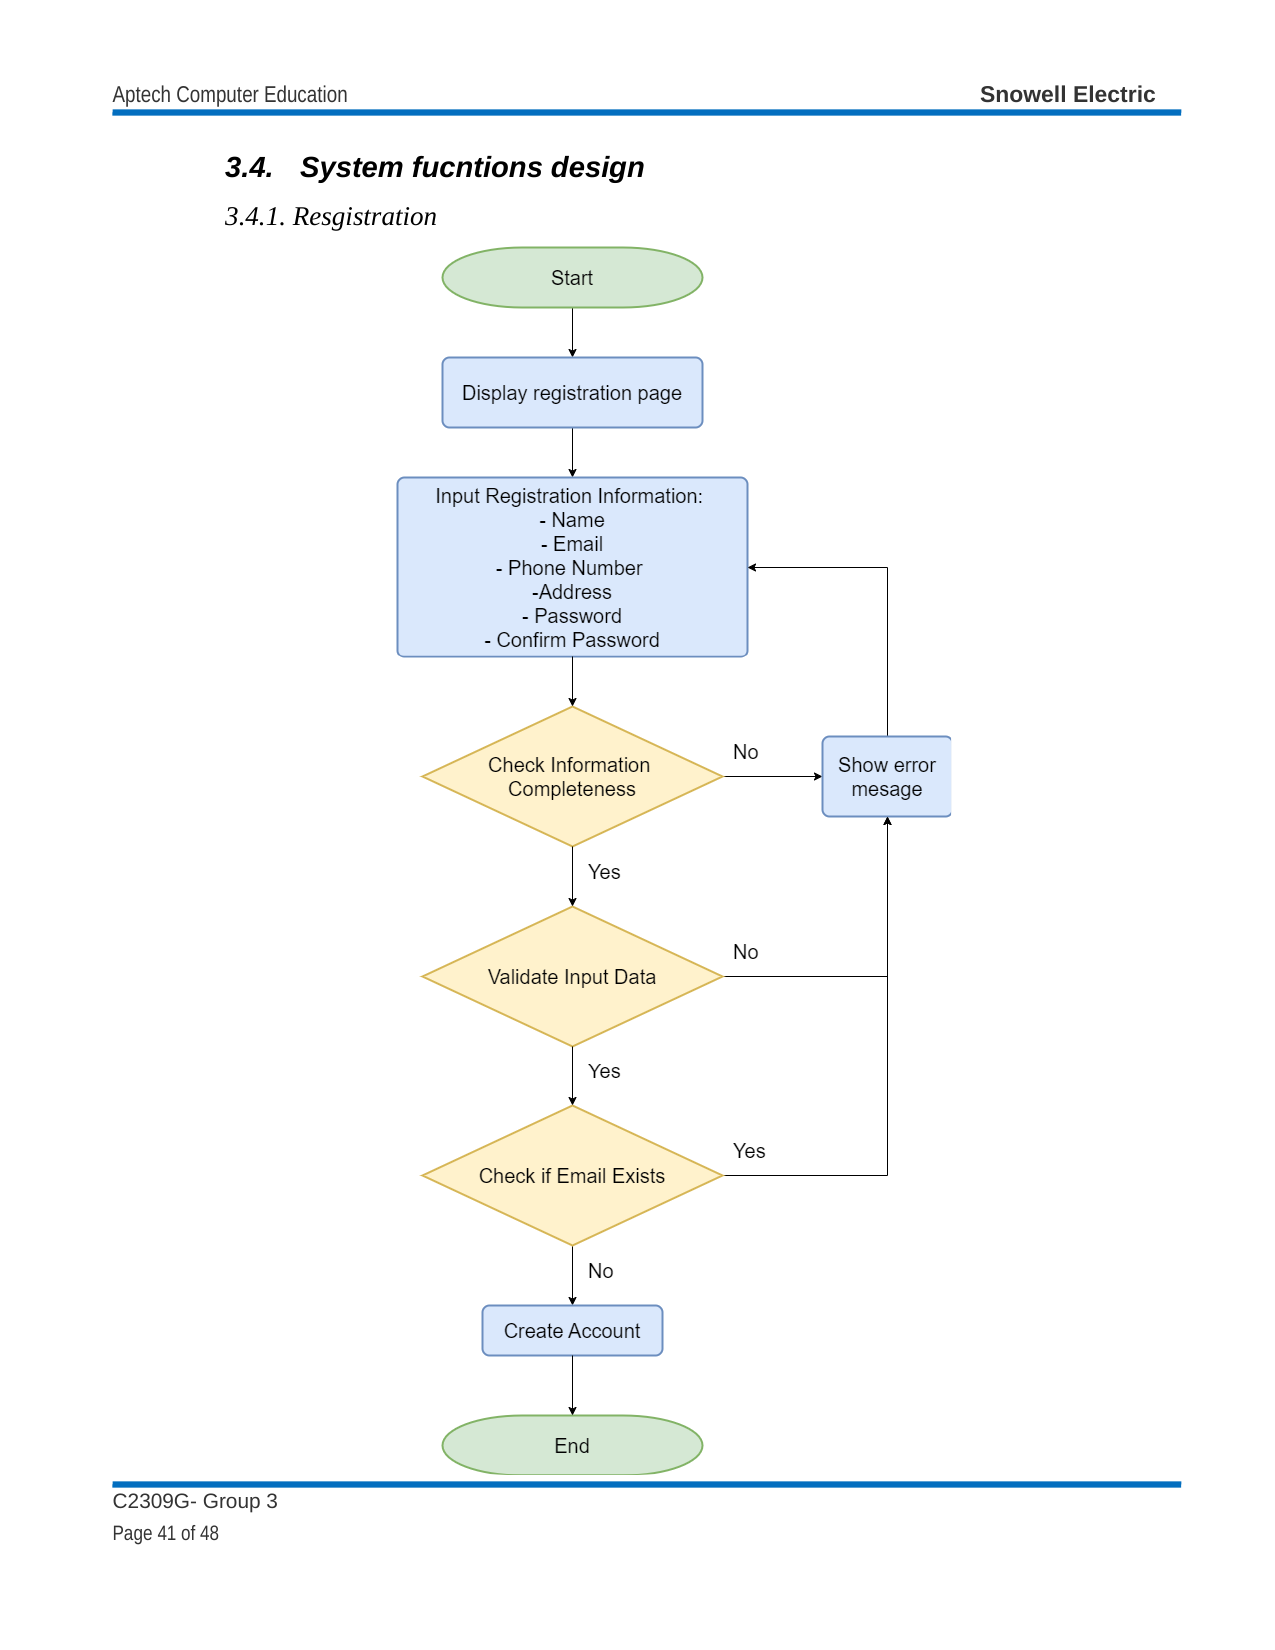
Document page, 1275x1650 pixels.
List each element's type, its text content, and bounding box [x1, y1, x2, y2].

subtitle 3.4.1. Resgistration [225, 200, 1122, 231]
subtitle System fucntions design [225, 150, 1122, 183]
picture [396, 246, 952, 1475]
